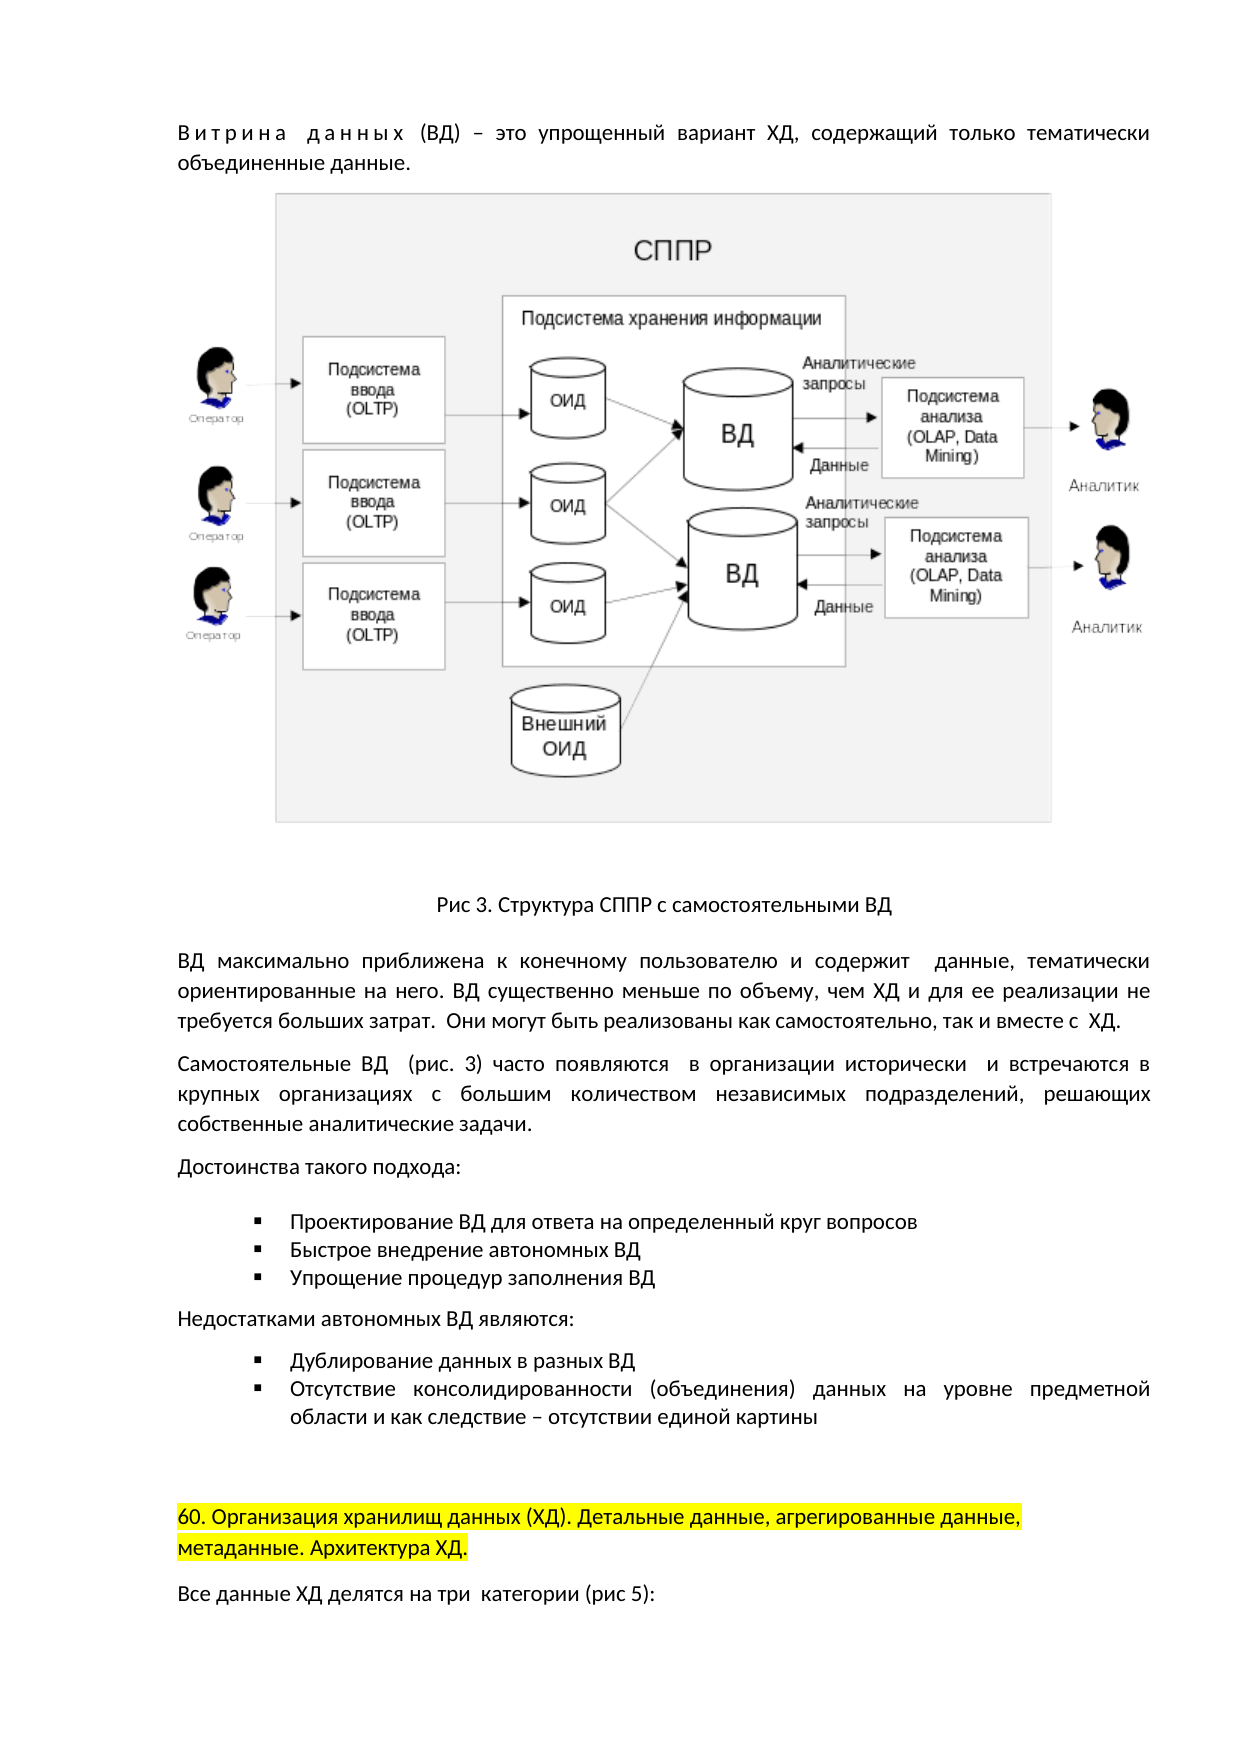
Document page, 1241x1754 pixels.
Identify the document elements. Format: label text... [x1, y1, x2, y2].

text Самостоятельные ВД (рис. 3) часто появляются в организации исторически и встречаются в крупных организациях с большим количеством независимых подразделений, решающих собственные аналитические задачи. [177, 1049, 1152, 1137]
text ВД максимально приближена к конечному пользователю и содержит данные, тематически ориентированные на него. ВД существенно меньше по объему, чем ХД и для ее реализации не требуется больших затрат. Они могут быть реализованы как самостоятельно, так и вместе с ХД. [177, 946, 1152, 1034]
text Рис 3. Структура СППР с самостоятельными ВД [177, 891, 1152, 918]
text Недостатками автономных ВД являются: [177, 1304, 1152, 1332]
list Быстрое внедрение автономных ВД [252, 1235, 1152, 1263]
text Все данные ХД делятся на три категории (рис 5): [177, 1579, 1152, 1607]
list Упрощение процедур заполнения ВД [252, 1263, 1152, 1291]
text Достоинства такого подхода: [177, 1152, 1152, 1180]
list Дублирование данных в разных ВД [252, 1346, 1152, 1374]
text Витрина данных (ВД) – это упрощенный вариант ХД, содержащий только тематически объединенные данные. [177, 118, 1152, 176]
list Отсутствие консолидированности (объединения) данных на уровне предметной области и как следствие – отсутствии единой картины [252, 1374, 1152, 1431]
list Проектирование ВД для ответа на определенный круг вопросов [252, 1207, 1152, 1235]
text 60. Организация хранилищ данных (ХД). Детальные данные, агрегированные данные, метаданные. Архитектура ХД. [177, 1502, 1152, 1561]
